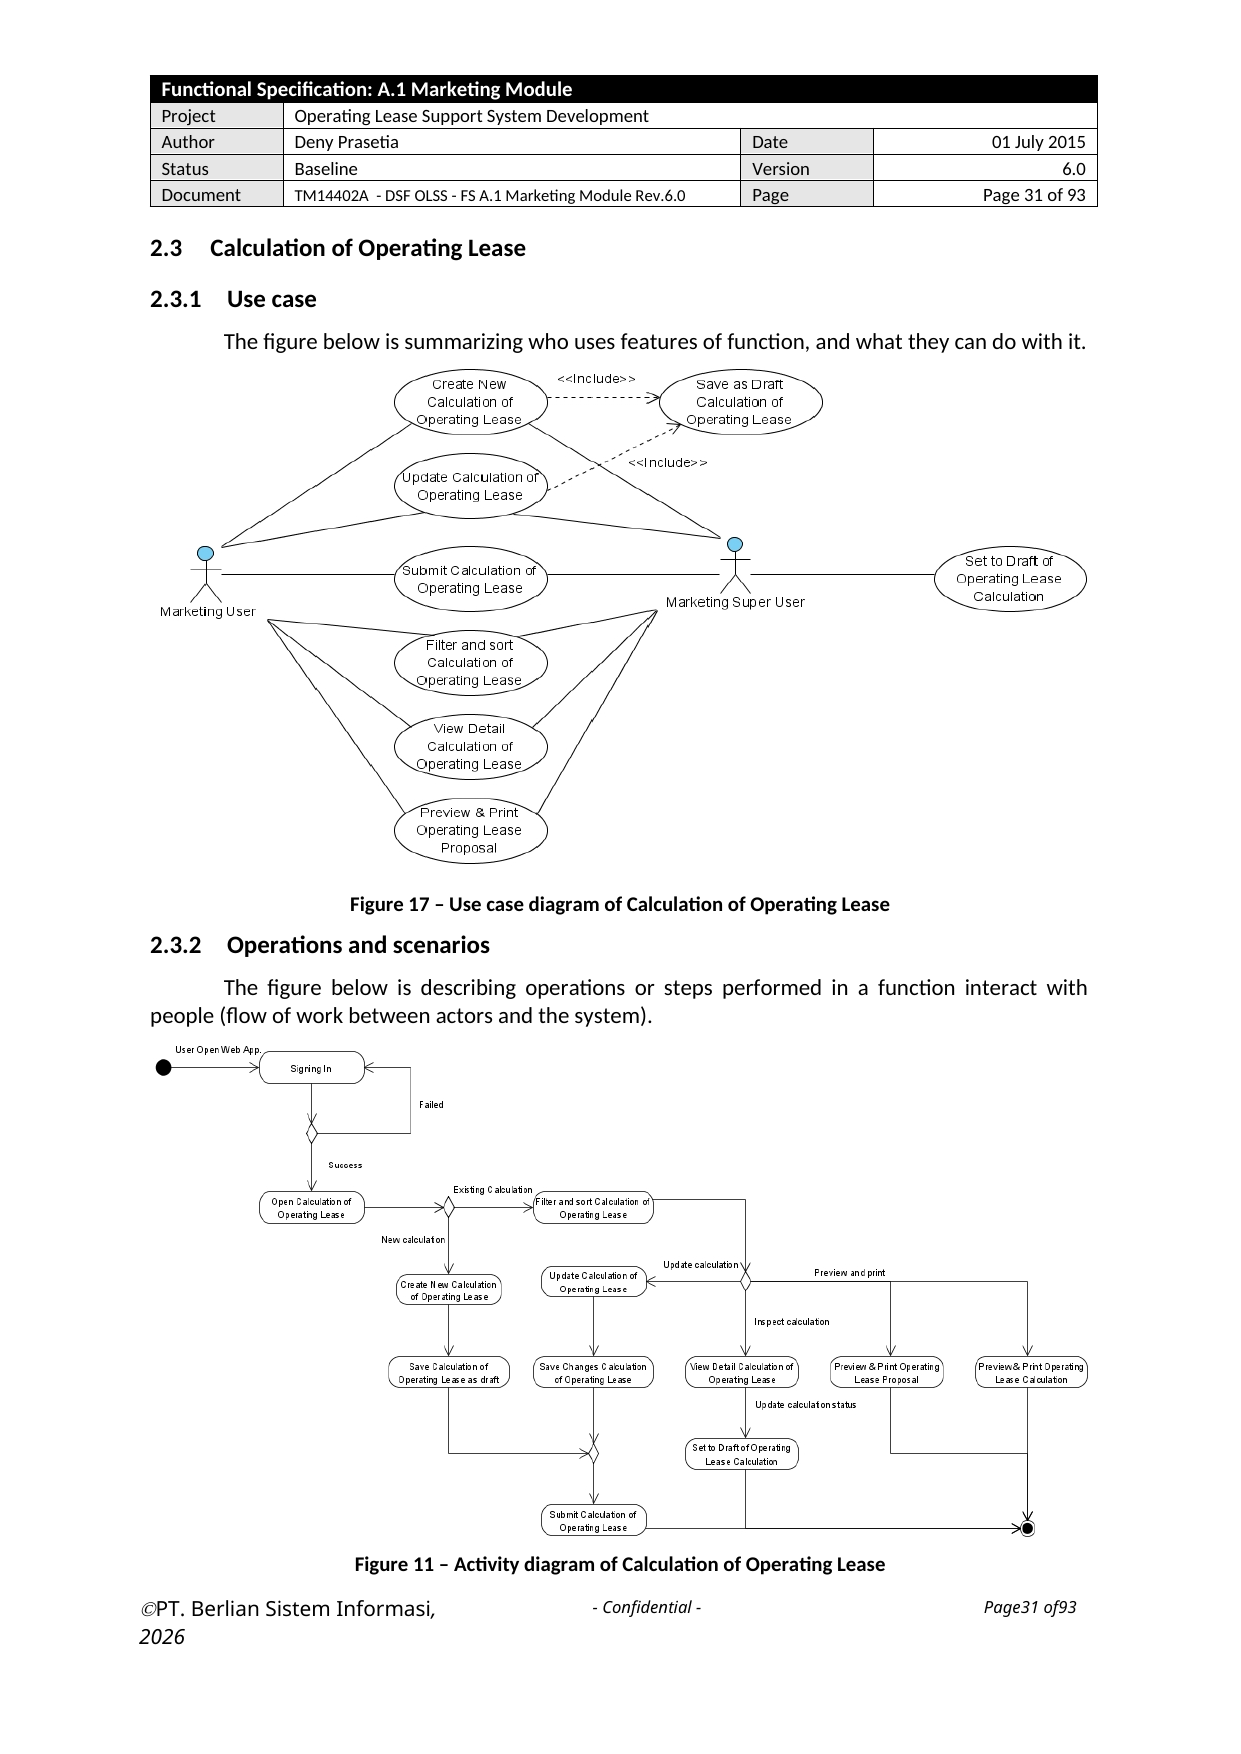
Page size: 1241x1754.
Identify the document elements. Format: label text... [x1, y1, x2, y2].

text The figure below is describing operations or steps performed in a function interact with people (flow of work between actors and the system). [150, 973, 1090, 1029]
text Figure 17 – Use case diagram of Calculation of Operating Lease [150, 891, 1090, 916]
subtitle Use case [150, 283, 1090, 313]
text Figure 11 – Activity diagram of Calculation of Operating Lease [150, 1551, 1090, 1577]
subtitle Calculation of Operating Lease [150, 232, 1090, 263]
subtitle Operations and scenarios [150, 929, 1090, 959]
text The figure below is summarizing who uses features of function, and what they can do with it. [150, 327, 1090, 355]
picture [150, 367, 1090, 866]
picture [150, 1041, 1091, 1539]
